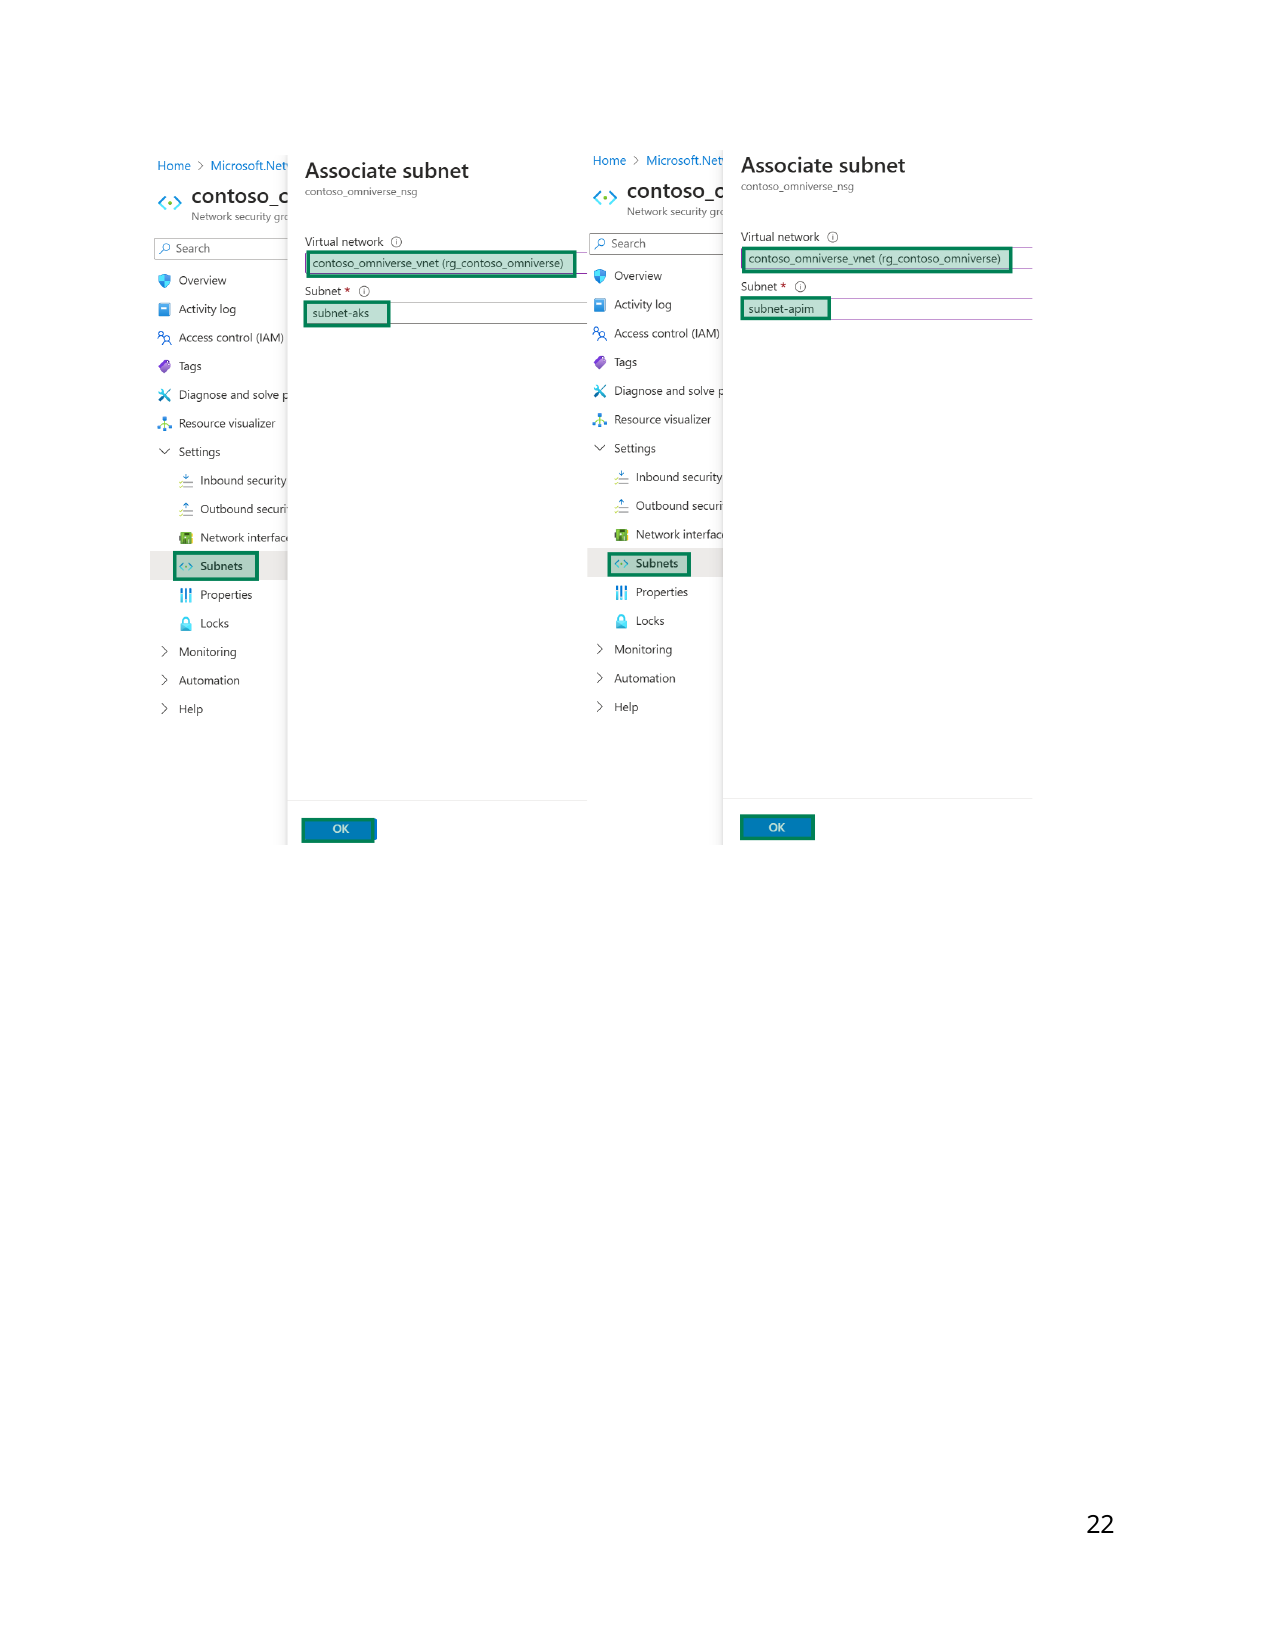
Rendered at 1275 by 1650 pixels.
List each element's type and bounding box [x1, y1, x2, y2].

picture [150, 150, 1033, 845]
